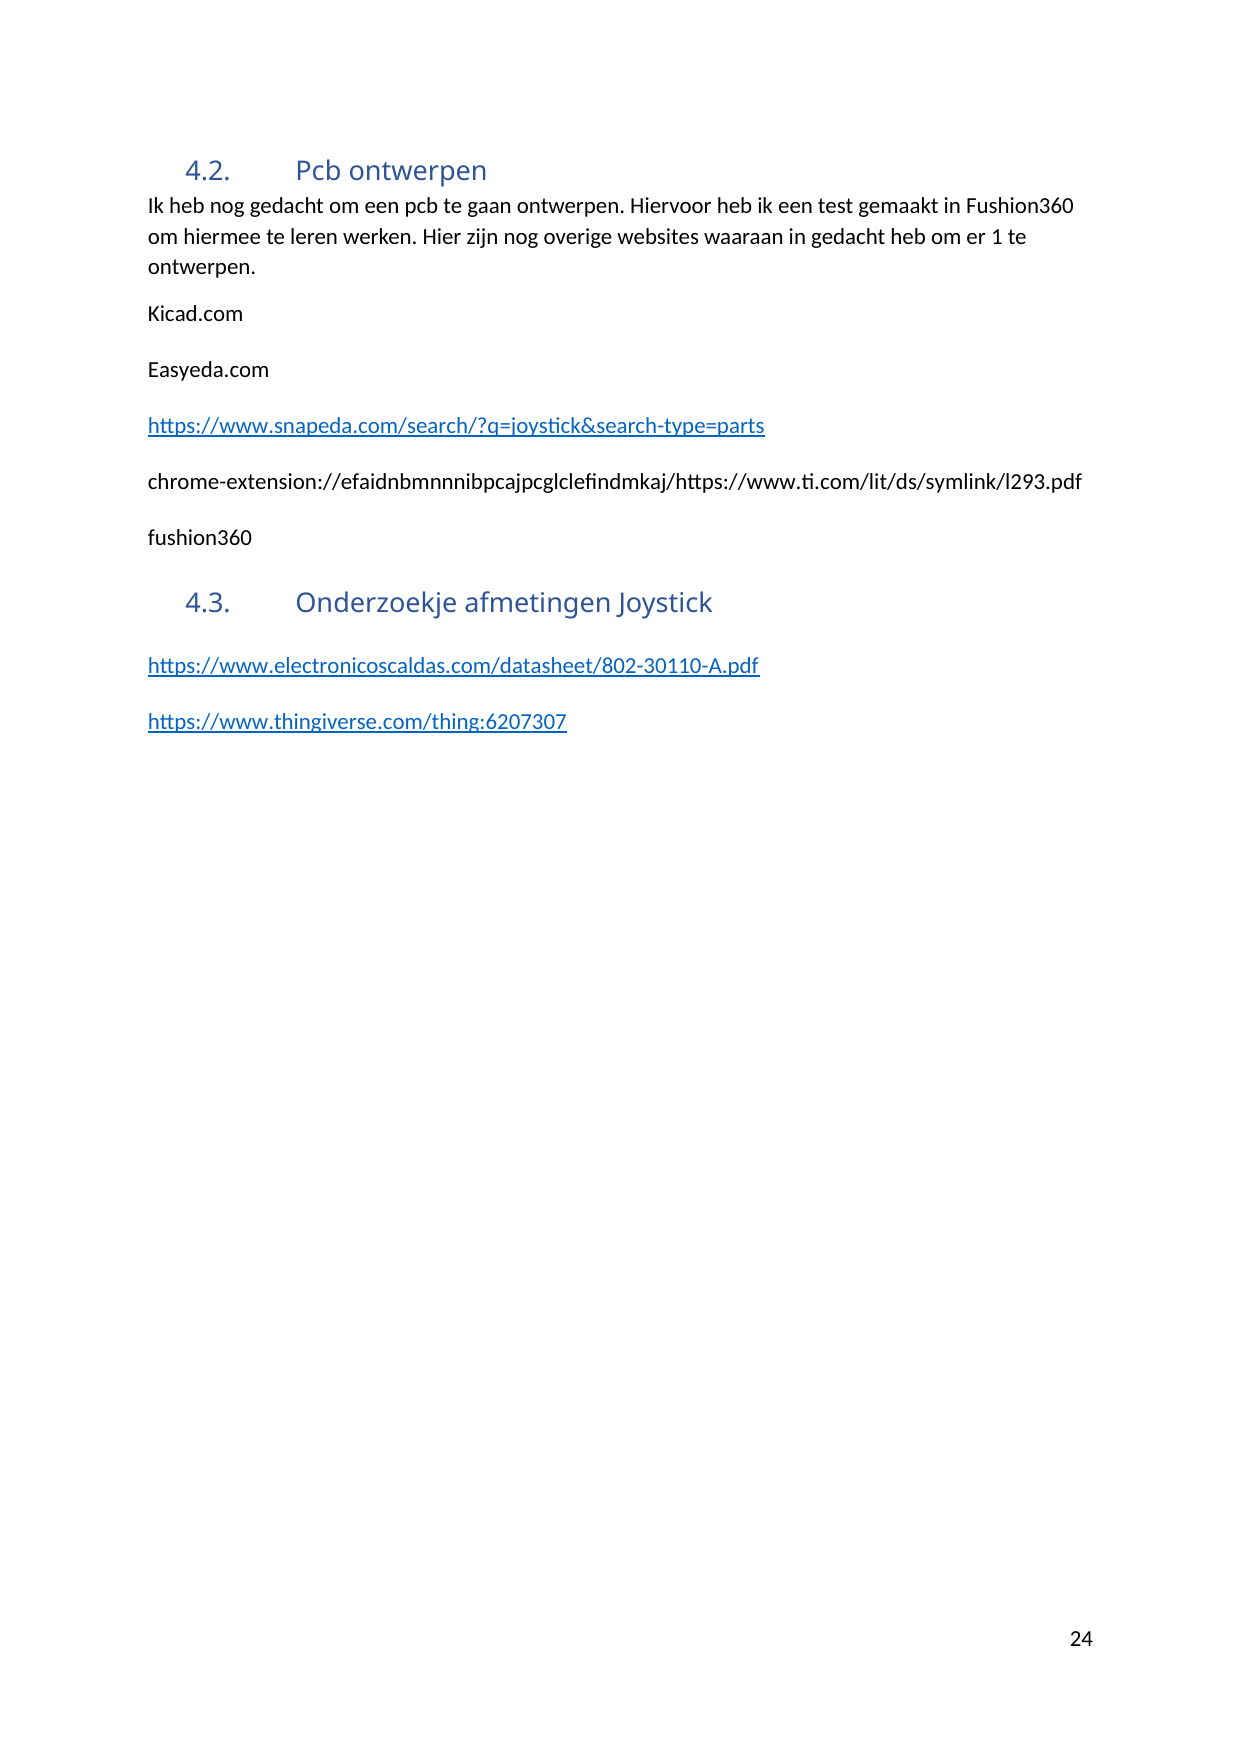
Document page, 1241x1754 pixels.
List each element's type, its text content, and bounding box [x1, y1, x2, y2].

subtitle Pcb ontwerpen [185, 152, 1093, 189]
text chrome-extension://efaidnbmnnnibpcajpcglclefindmkaj/https://www.ti.com/lit/ds/symlink/l293.pdf [148, 467, 1093, 495]
text https://www.electronicoscaldas.com/datasheet/802-30110-A.pdf [148, 651, 1093, 679]
text fushion360 [148, 523, 1093, 551]
text Ik heb nog gedacht om een pcb te gaan ontwerpen. Hiervoor heb ik een test gemaakt in Fushion360 om hiermee te leren werken. Hier zijn nog overige websites waaraan in gedacht heb om er 1 te ontwerpen. [148, 192, 1093, 280]
text Kicad.com [148, 299, 1093, 327]
subtitle Onderzoekje afmetingen Joystick [185, 583, 1093, 620]
text https://www.snapeda.com/search/?q=joystick&search-type=parts [148, 411, 1093, 439]
text https://www.thingiverse.com/thing:6207307 [148, 707, 1093, 735]
text Easyeda.com [148, 355, 1093, 383]
